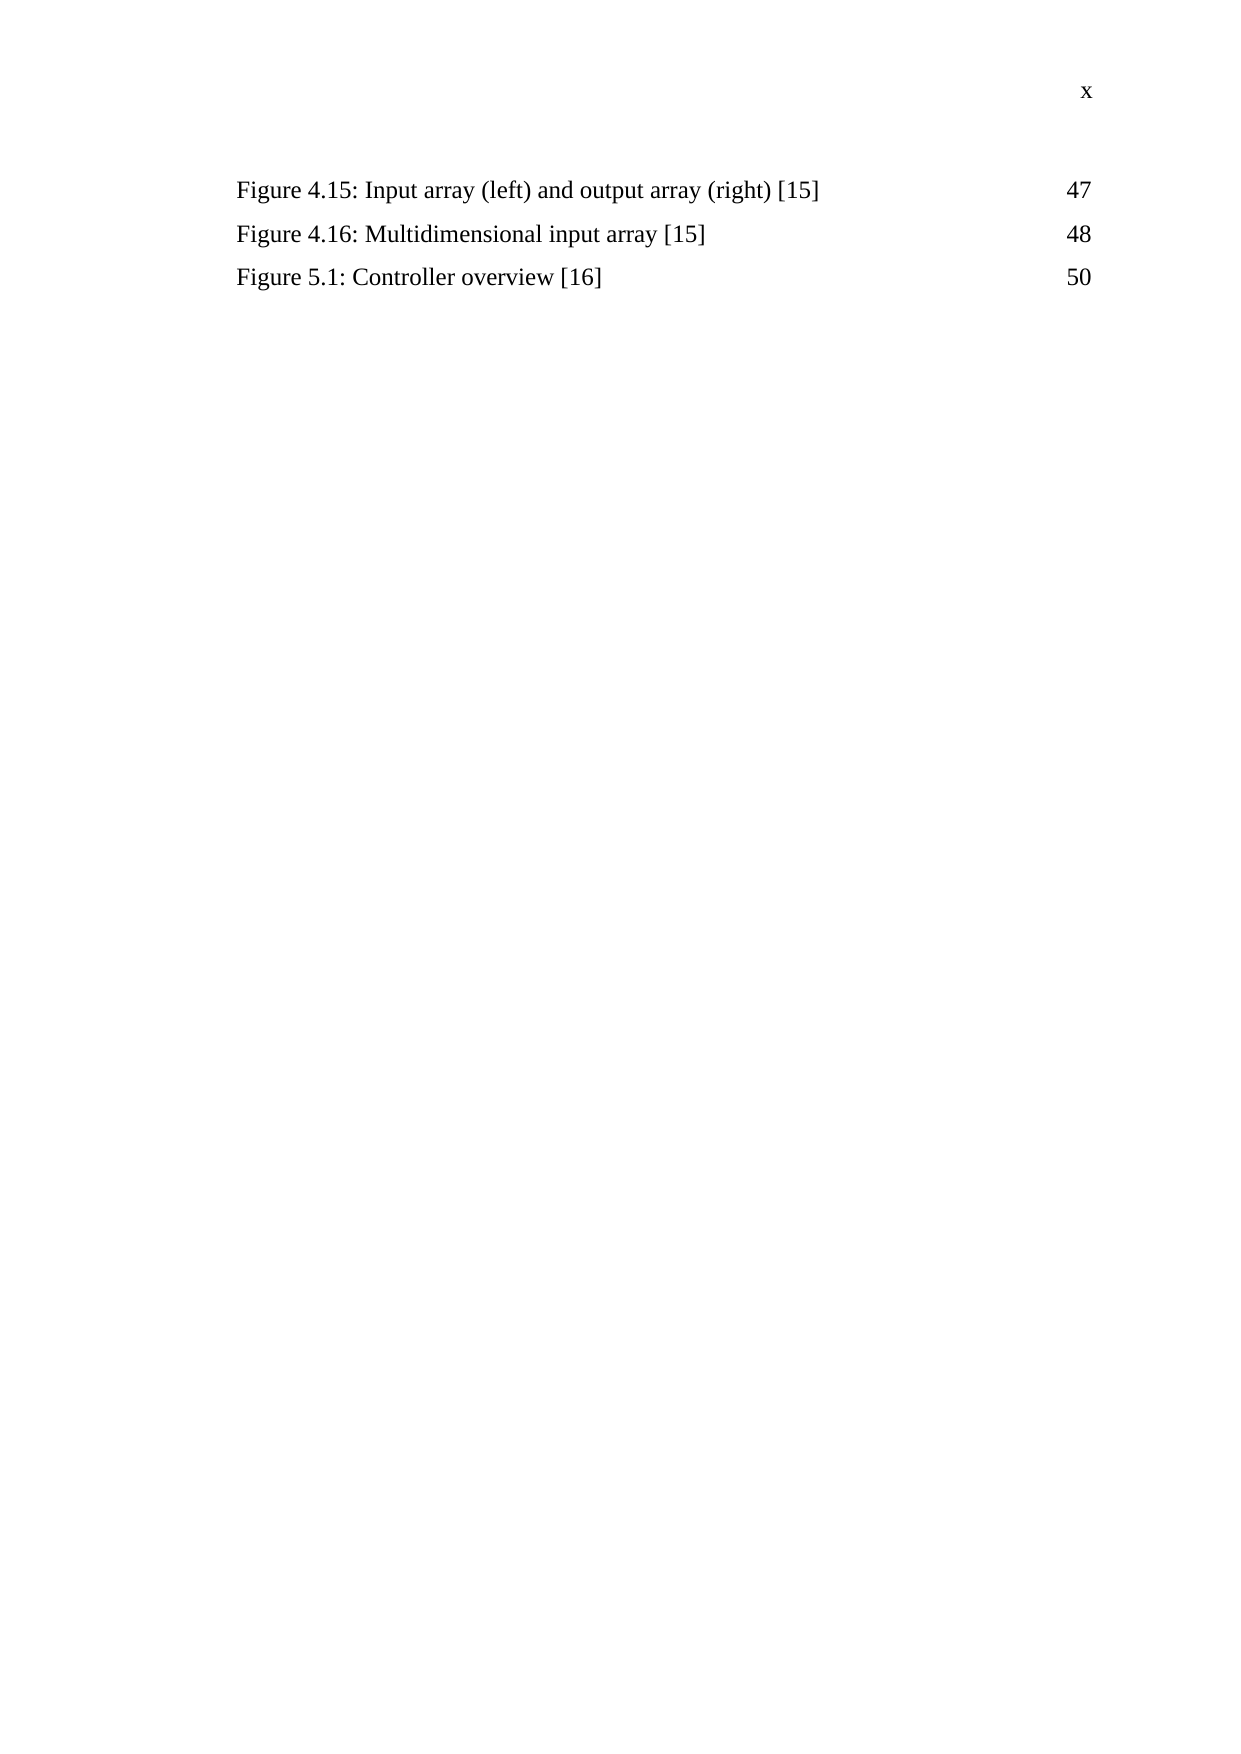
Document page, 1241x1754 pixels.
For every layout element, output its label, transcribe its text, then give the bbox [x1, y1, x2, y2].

text Figure 4.16: Multidimensional input array [15] 48 [236, 219, 1092, 247]
text Figure 5.1: Controller overview [16] 50 [236, 262, 1092, 291]
text Figure 4.15: Input array (left) and output array (right) [15] 47 [236, 176, 1092, 204]
